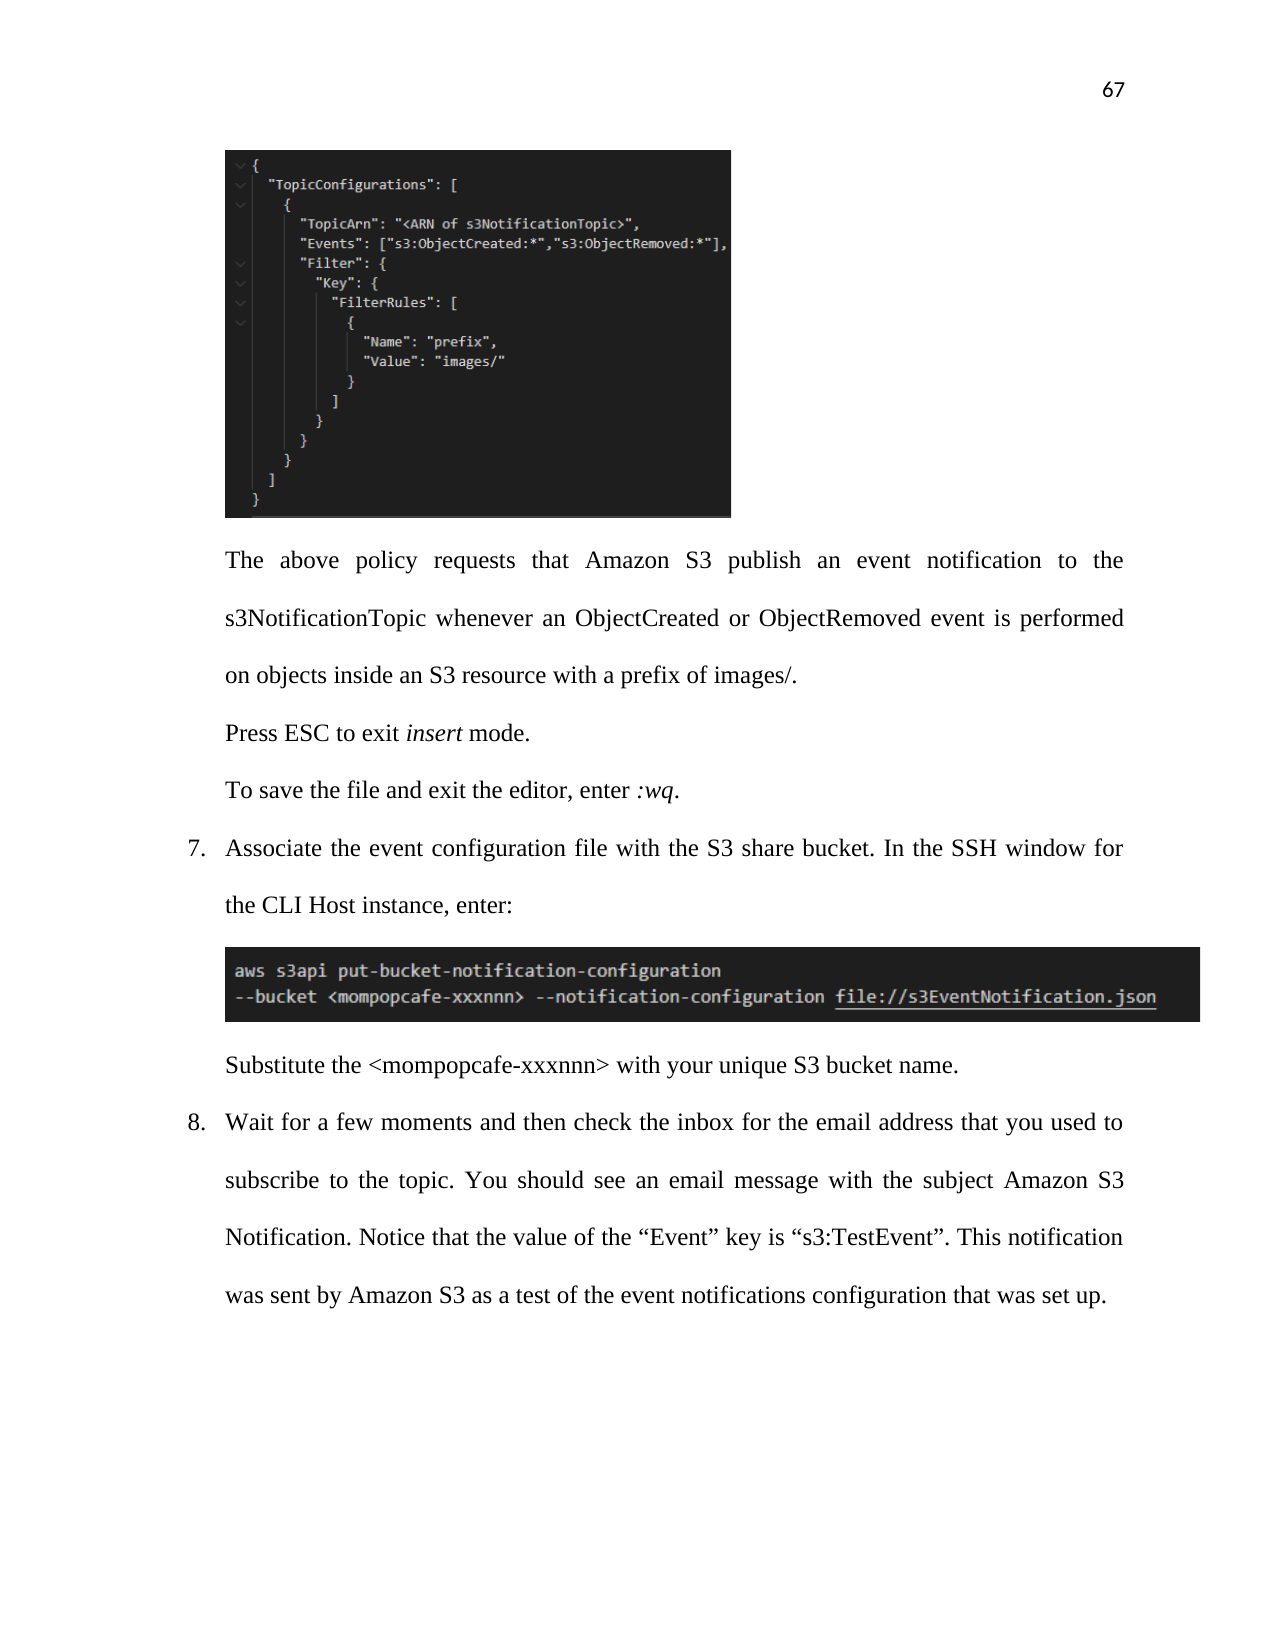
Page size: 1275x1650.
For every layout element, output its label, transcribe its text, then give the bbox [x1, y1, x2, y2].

list Wait for a few moments and then check the inbox for the email address that you used to subscribe to the topic. You should see an email message with the subject Amazon S3 Notification. Notice that the value of the “Event” key is “s3:TestEvent”. This notification was sent by Amazon S3 as a test of the event notifications configuration that was set up. [187, 1107, 1125, 1308]
list Substitute the <mompopcafe-xxxnnn> with your unique S3 bucket name. [225, 1050, 1125, 1078]
picture [225, 150, 732, 518]
list Associate the event configuration file with the S3 share bucket. In the SSH window for the CLI Host instance, enter: [187, 833, 1125, 919]
text Press ESC to exit insert mode. [225, 718, 1125, 747]
text The above policy requests that Amazon S3 publish an event notification to the s3NotificationTopic whenever an ObjectCreated or ObjectRemoved event is performed on objects inside an S3 resource with a prefix of images/. [225, 545, 1125, 689]
text To save the file and exit the editor, enter :wq. [225, 775, 1125, 804]
picture [225, 947, 1200, 1022]
